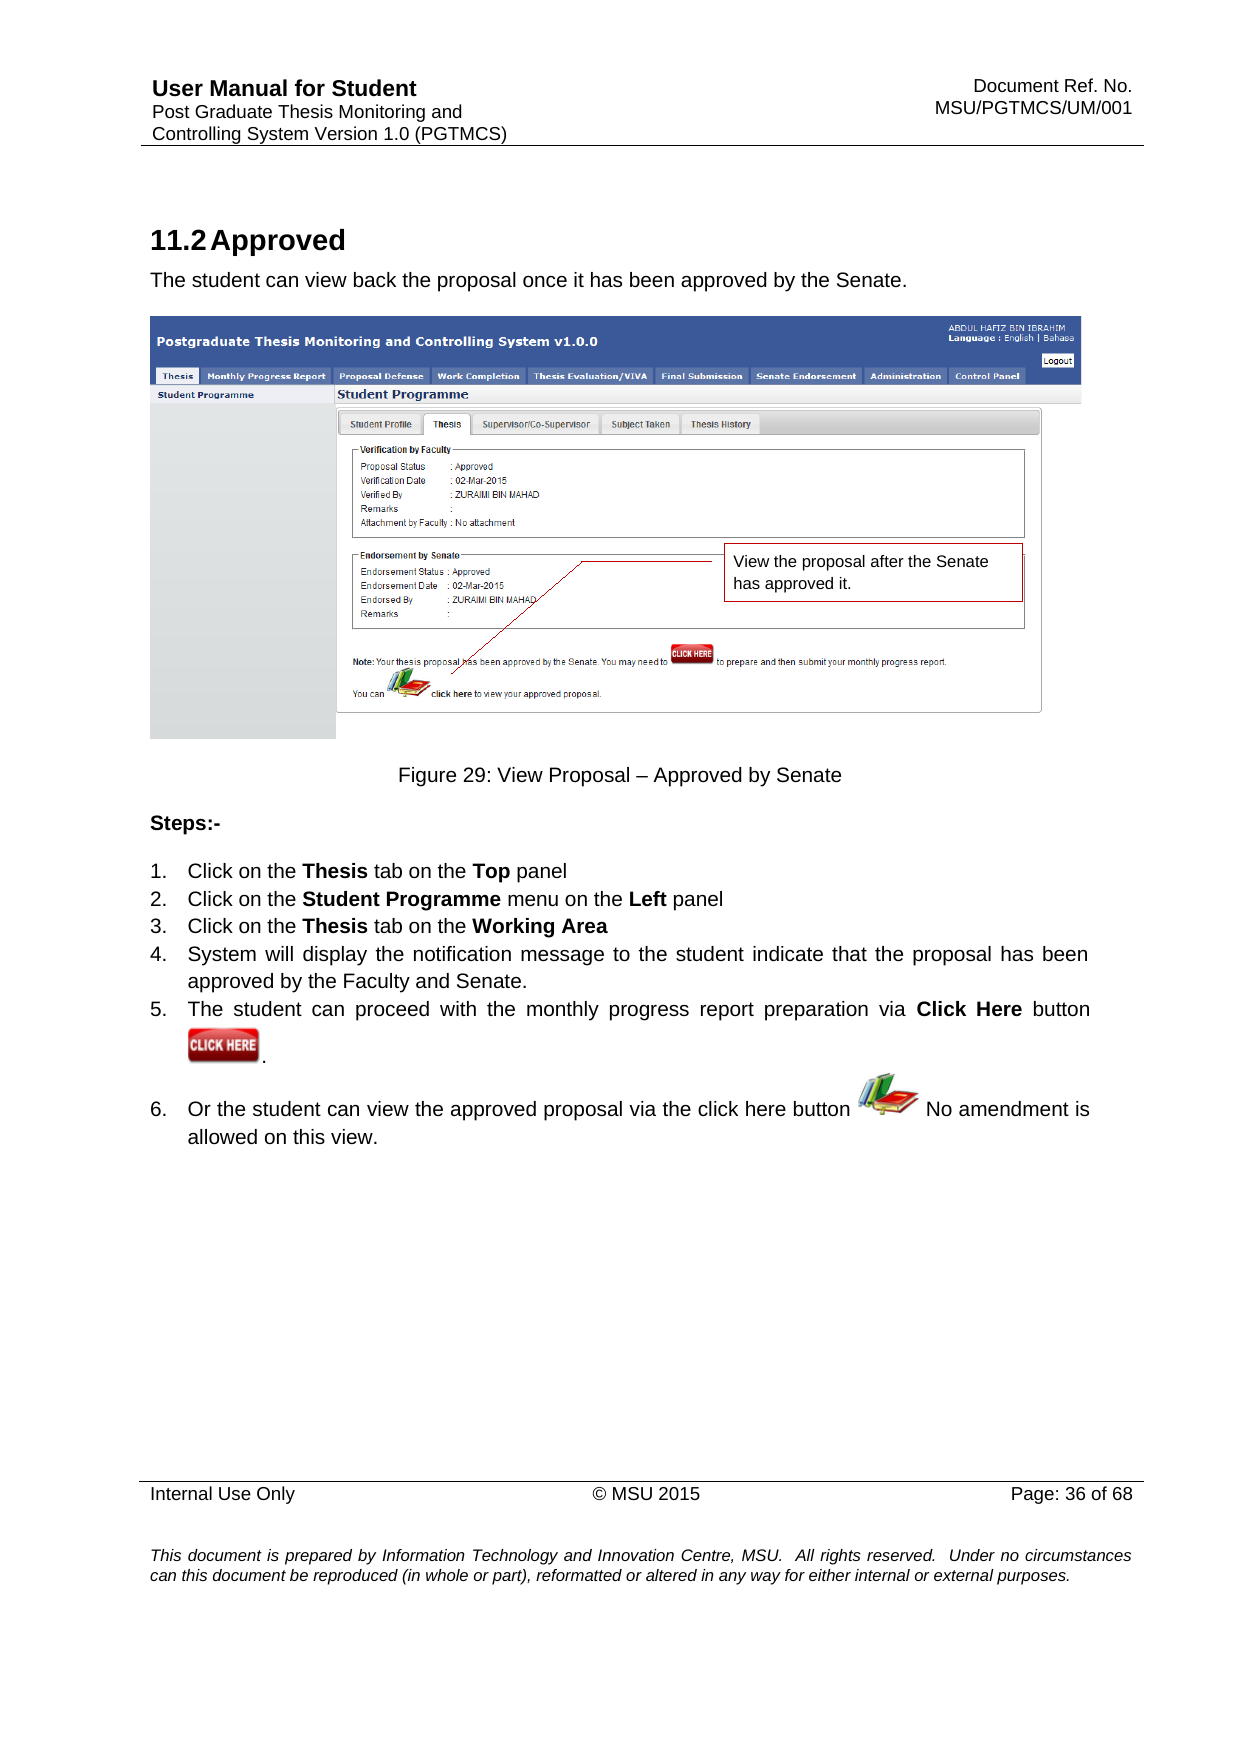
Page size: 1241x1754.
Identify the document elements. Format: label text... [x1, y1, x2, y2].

list Click on the Student Programme menu on the Left panel [150, 887, 1090, 911]
subtitle Approved [150, 223, 1090, 257]
list The student can proceed with the monthly progress report preparation via Click Here button . [150, 997, 1090, 1068]
picture [187, 1024, 261, 1064]
list Click on the Thesis tab on the Top panel [150, 859, 1090, 883]
picture [150, 316, 1082, 739]
list Click on the Thesis tab on the Working Area [150, 914, 1090, 938]
list Or the student can view the approved proposal via the click here button No amendment is allowed on this view. [150, 1071, 1090, 1148]
picture [858, 1071, 920, 1117]
text The student can view back the proposal once it has been approved by the Senate. [150, 268, 1090, 292]
list System will display the notification message to the student indicate that the proposal has been approved by the Faculty and Senate. [150, 942, 1090, 993]
text Figure 29: View Proposal – Approved by Senate [150, 763, 1090, 787]
text Steps:- [150, 811, 1090, 835]
